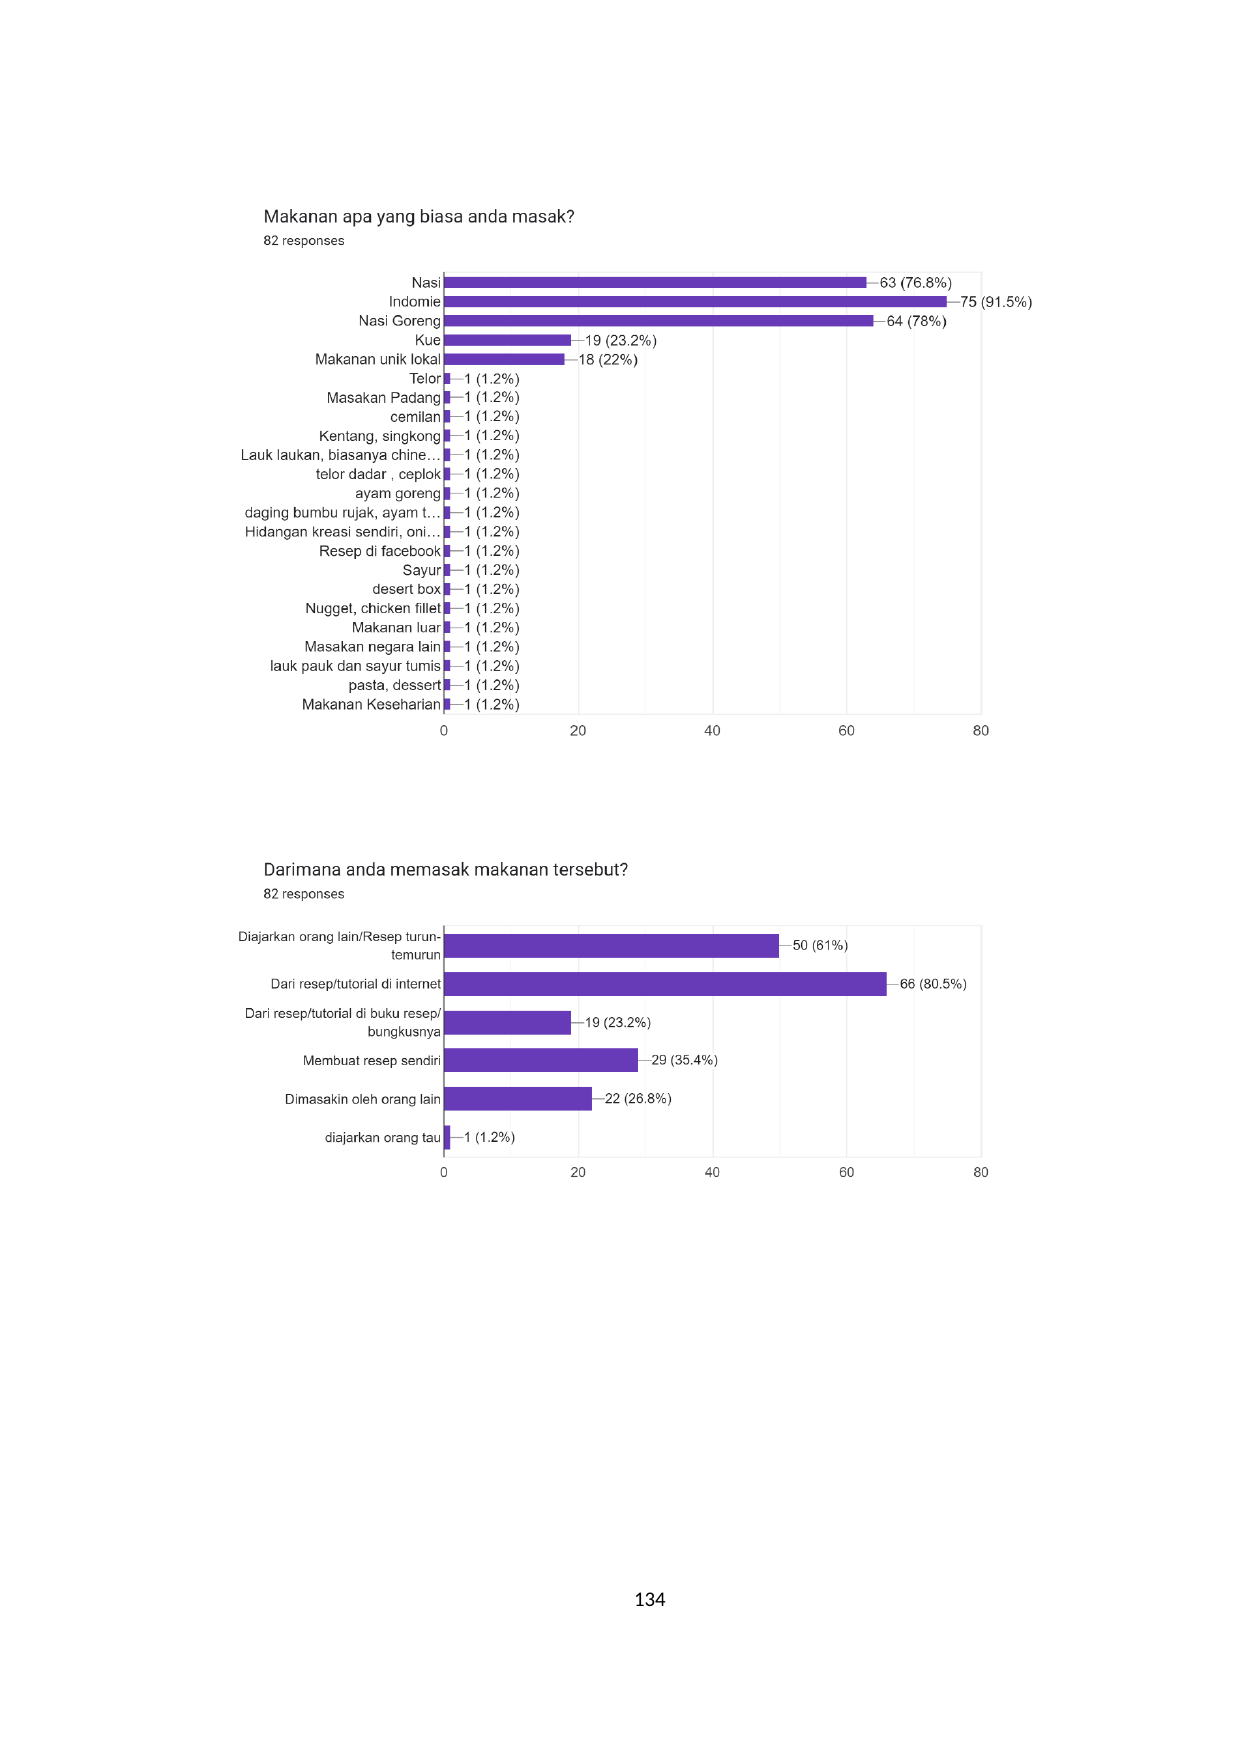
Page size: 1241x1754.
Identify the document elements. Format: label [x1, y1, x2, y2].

picture [236, 177, 1063, 819]
picture [236, 831, 1063, 1225]
